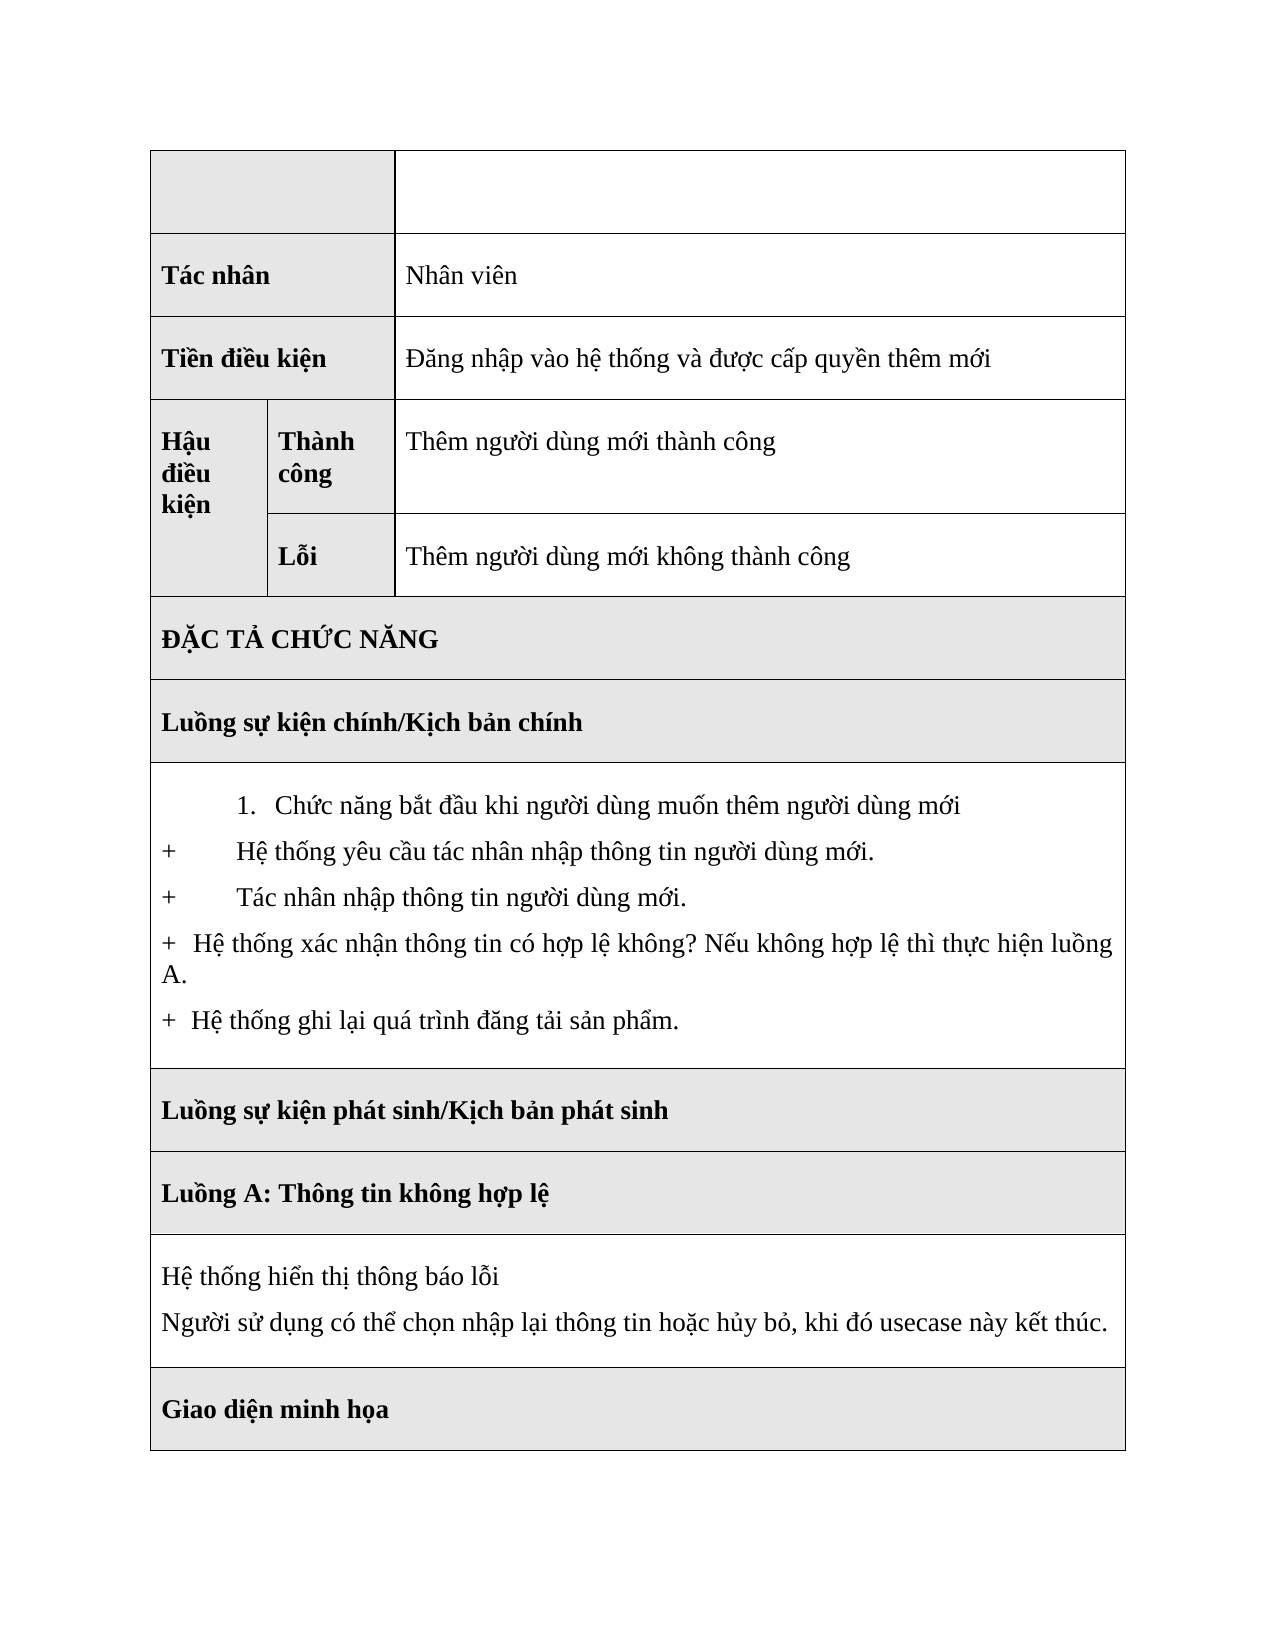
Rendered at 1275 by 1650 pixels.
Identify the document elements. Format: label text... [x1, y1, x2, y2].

table_cell Thêm người dùng mới không thành công [396, 514, 1125, 596]
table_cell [396, 151, 1125, 233]
table_cell Hậu điều kiện [151, 400, 267, 596]
table_cell Luồng sự kiện chính/Kịch bản chính [151, 680, 1125, 762]
table_cell Thành công [268, 400, 394, 513]
table_cell Giao diện minh họa [151, 1368, 1125, 1450]
table_cell Tác nhân [151, 234, 394, 316]
table_cell Lỗi [268, 514, 394, 596]
table_cell Đăng nhập vào hệ thống và được cấp quyền thêm mới [396, 317, 1125, 399]
table_cell Nhân viên [396, 234, 1125, 316]
table_cell Luồng A: Thông tin không hợp lệ [151, 1152, 1125, 1233]
table_cell Mô tả [151, 151, 394, 233]
table_cell Tiền điều kiện [151, 317, 394, 399]
table_cell ĐẶC TẢ CHỨC NĂNG [151, 597, 1125, 679]
table_cell Luồng sự kiện phát sinh/Kịch bản phát sinh [151, 1069, 1125, 1151]
table_cell Hệ thống hiển thị thông báo lỗi Người sử dụng có thể chọn nhập lại thông tin hoặc hủy bỏ, khi đó usecase này kết thúc. [151, 1235, 1125, 1367]
table_cell Thêm người dùng mới thành công [396, 400, 1125, 513]
table_cell 1. Chức năng bắt đầu khi người dùng muốn thêm người dùng mới + Hệ thống yêu cầu tác nhân nhập thông tin người dùng mới. + Tác nhân nhập thông tin người dùng mới. + Hệ thống xác nhận thông tin có hợp lệ không? Nếu không hợp lệ thì thực hiện luồng A. + Hệ thống ghi lại quá trình đăng tải sản phẩm. [151, 763, 1125, 1067]
